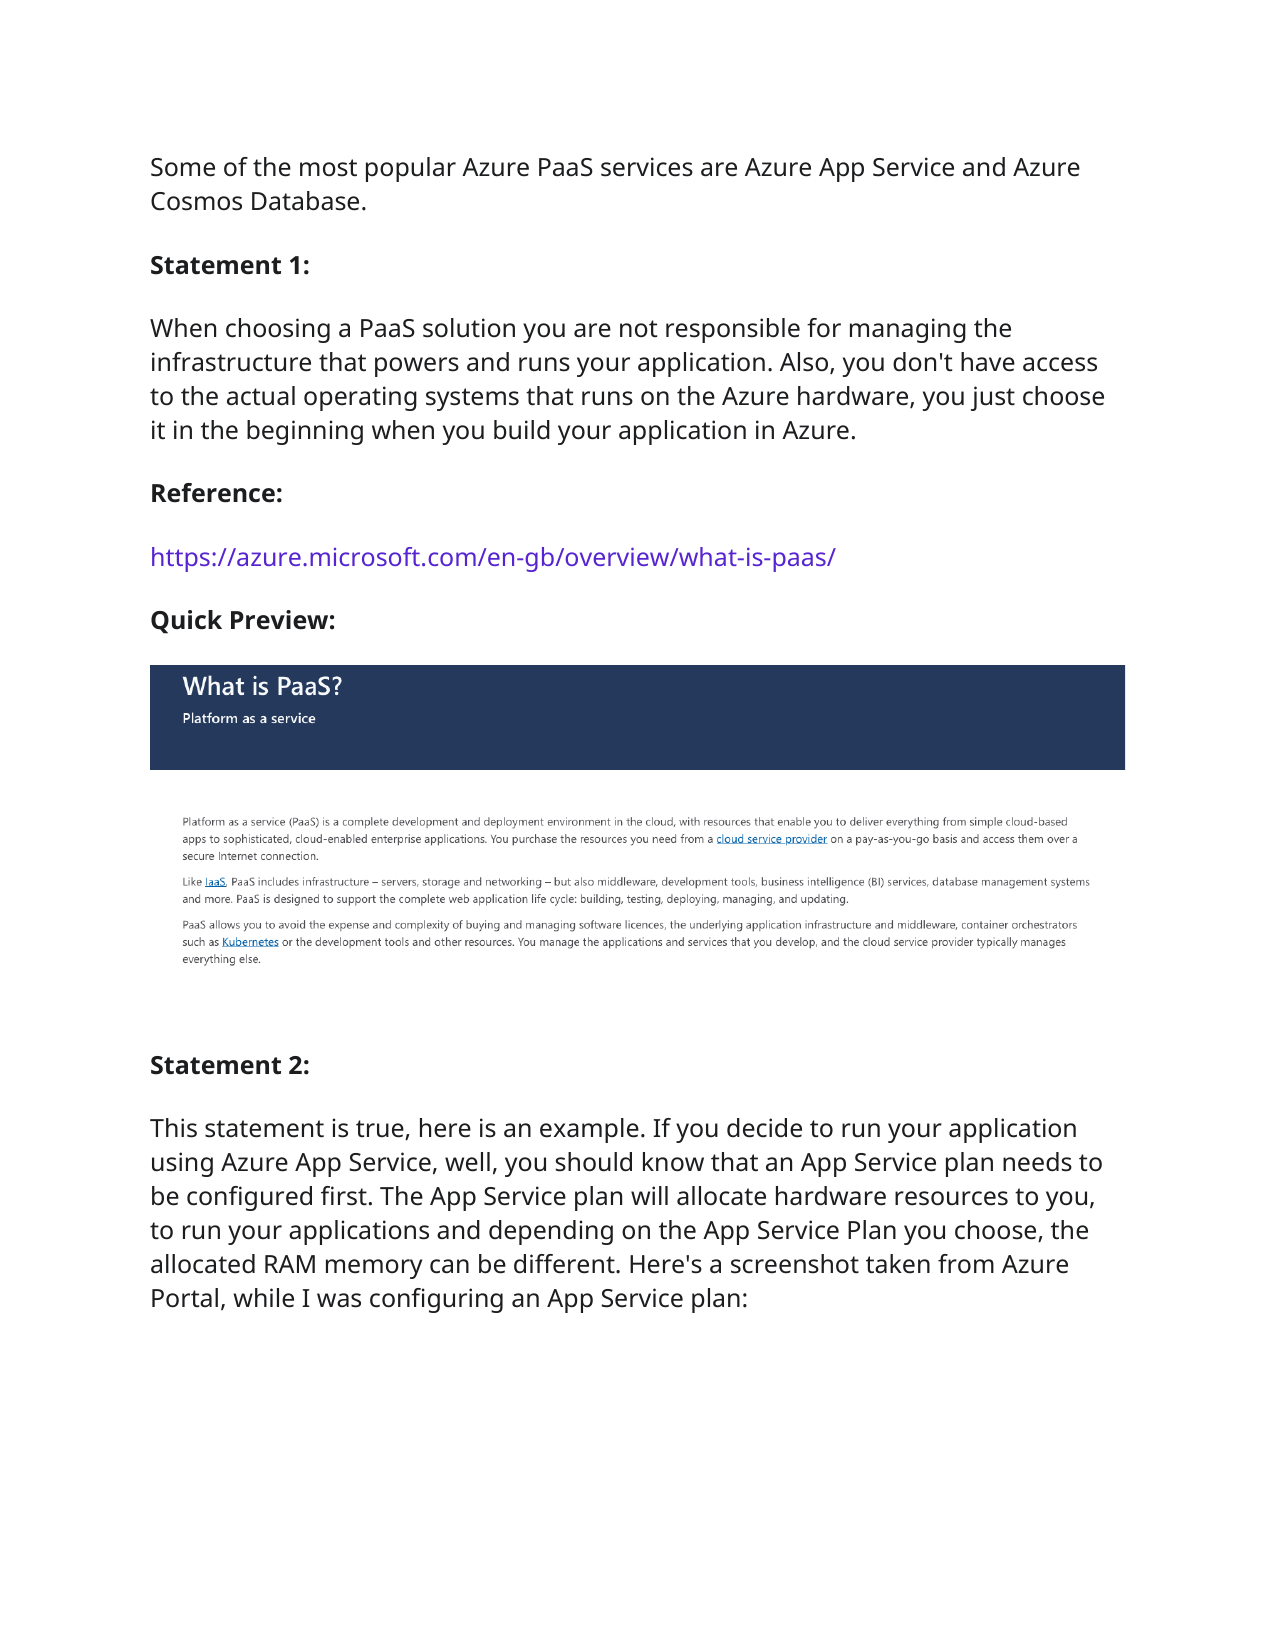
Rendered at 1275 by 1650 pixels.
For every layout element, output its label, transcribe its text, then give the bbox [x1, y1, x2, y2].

text Quick Preview: [150, 602, 1125, 636]
text When choosing a PaaS solution you are not responsible for managing the infrastructure that powers and runs your application. Also, you don't have access to the actual operating systems that runs on the Azure hardware, you just choose it in the beginning when you build your application in Azure. [150, 311, 1125, 447]
text Statement 1: [150, 247, 1125, 281]
text Some of the most popular Azure PaaS services are Azure App Service and Azure Cosmos Database. [150, 150, 1125, 218]
picture [150, 665, 1125, 1019]
text https://azure.microsoft.com/en-gb/overview/what-is-paas/ [150, 539, 1125, 573]
text Statement 2: [150, 1047, 1125, 1081]
text This statement is true, here is an example. If you decide to run your application using Azure App Service, well, you should know that an App Service plan needs to be configured first. The App Service plan will allocate hardware resources to you, to run your applications and depending on the App Service Plan you choose, the allocated RAM memory can be different. Here's a screenshot taken from Azure Portal, while I was configuring an App Service plan: [150, 1111, 1125, 1315]
text Reference: [150, 476, 1125, 510]
